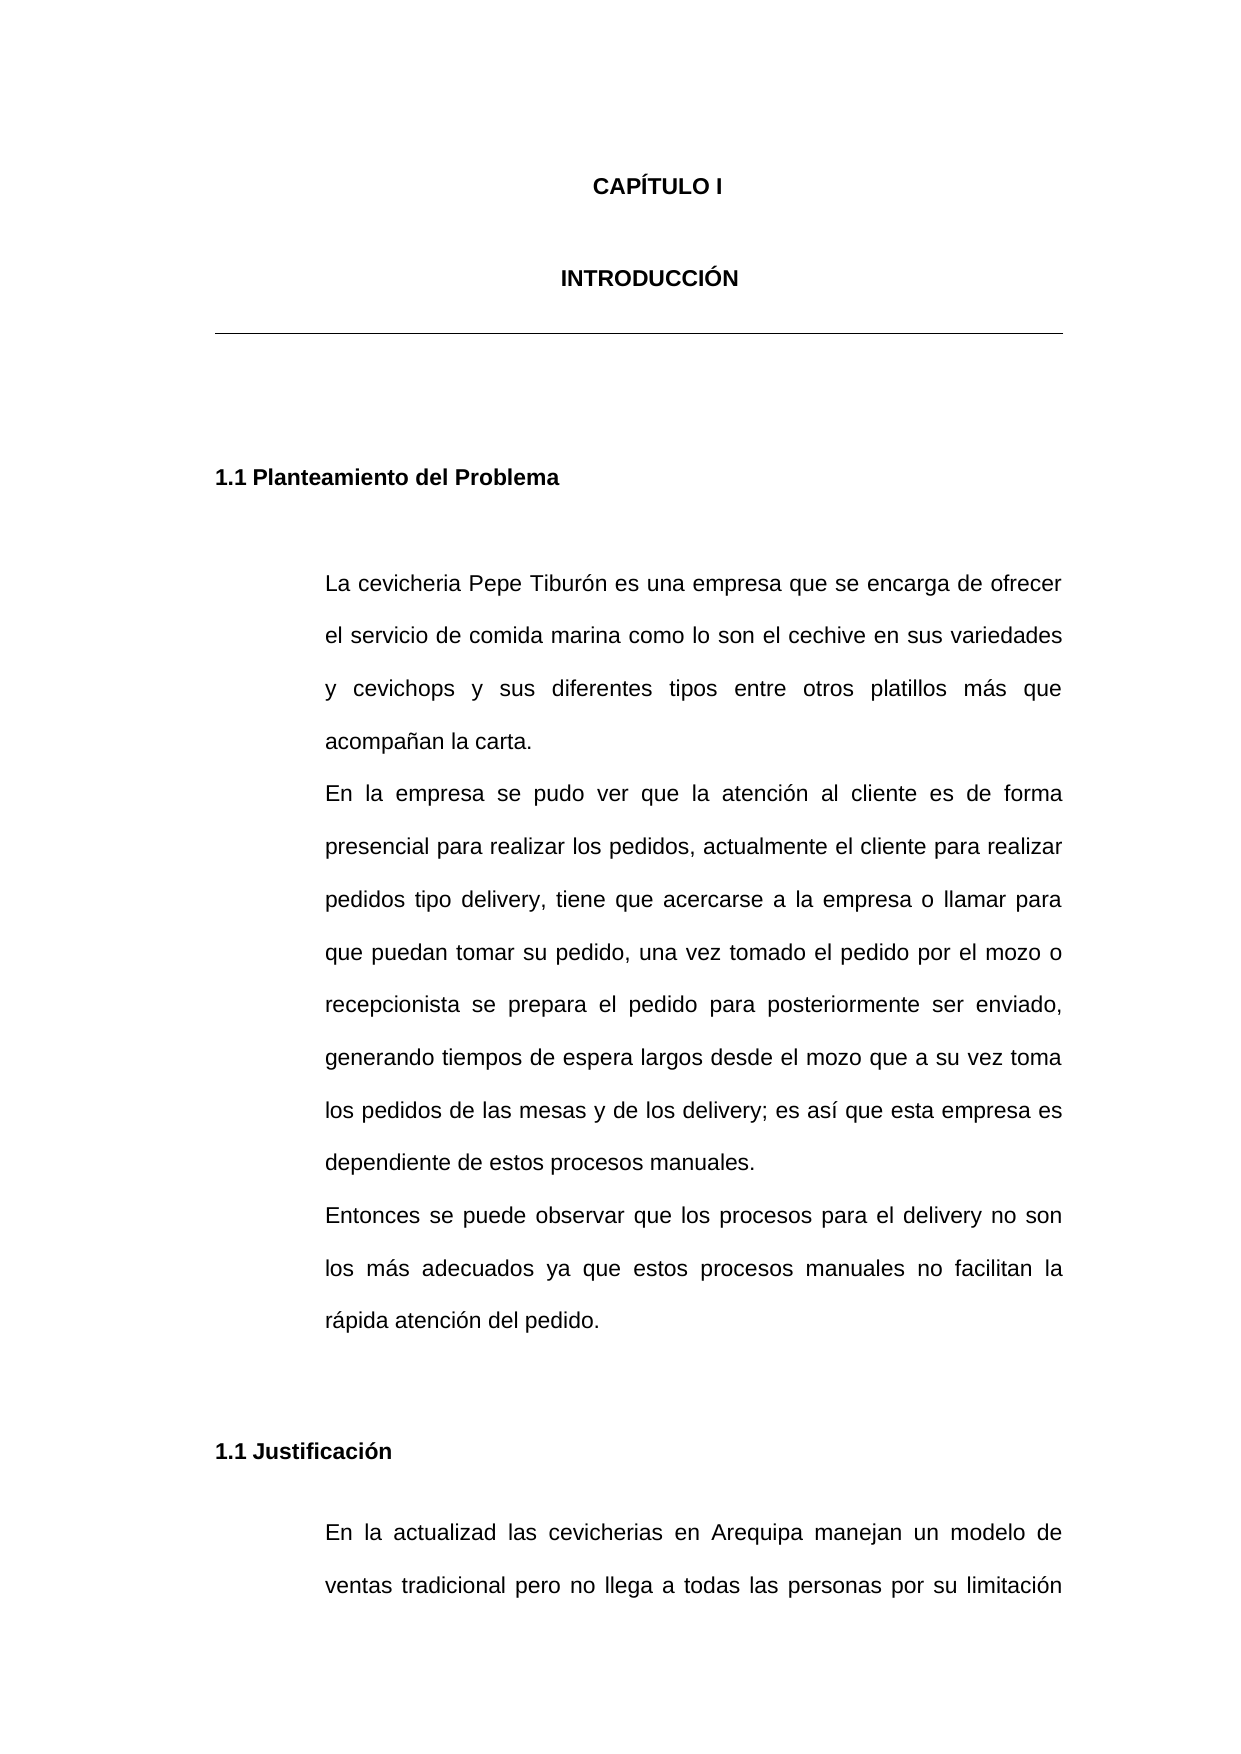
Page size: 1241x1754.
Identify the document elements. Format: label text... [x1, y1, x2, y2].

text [325, 1519, 1063, 1598]
text En la empresa se pudo ver que la atención al cliente es de forma presencial para realizar los pedidos, actualmente el cliente para realizar pedidos tipo delivery, tiene que acercarse a la empresa o llamar para que puedan tomar su pedido, una vez tomado el pedido por el mozo o recepcionista se prepara el pedido para posteriormente ser enviado, generando tiempos de espera largos desde el mozo que a su vez toma los pedidos de las mesas y de los delivery; es así que esta empresa es dependiente de estos procesos manuales. [325, 780, 1063, 1176]
subtitle CAPÍTULO I [252, 173, 1063, 199]
text INTRODUCCIÓN [177, 265, 1063, 291]
subtitle Justificación [215, 1438, 1063, 1464]
text La cevicheria Pepe Tiburón es una empresa que se encarga de ofrecer el servicio de comida marina como lo son el cechive en sus variedades y cevichops y sus diferentes tipos entre otros platillos más que acompañan la carta. [325, 569, 1063, 754]
subtitle Planteamiento del Problema [215, 464, 1063, 490]
text Entonces se puede observar que los procesos para el delivery no son los más adecuados ya que estos procesos manuales no facilitan la rápida atención del pedido. [325, 1202, 1063, 1334]
